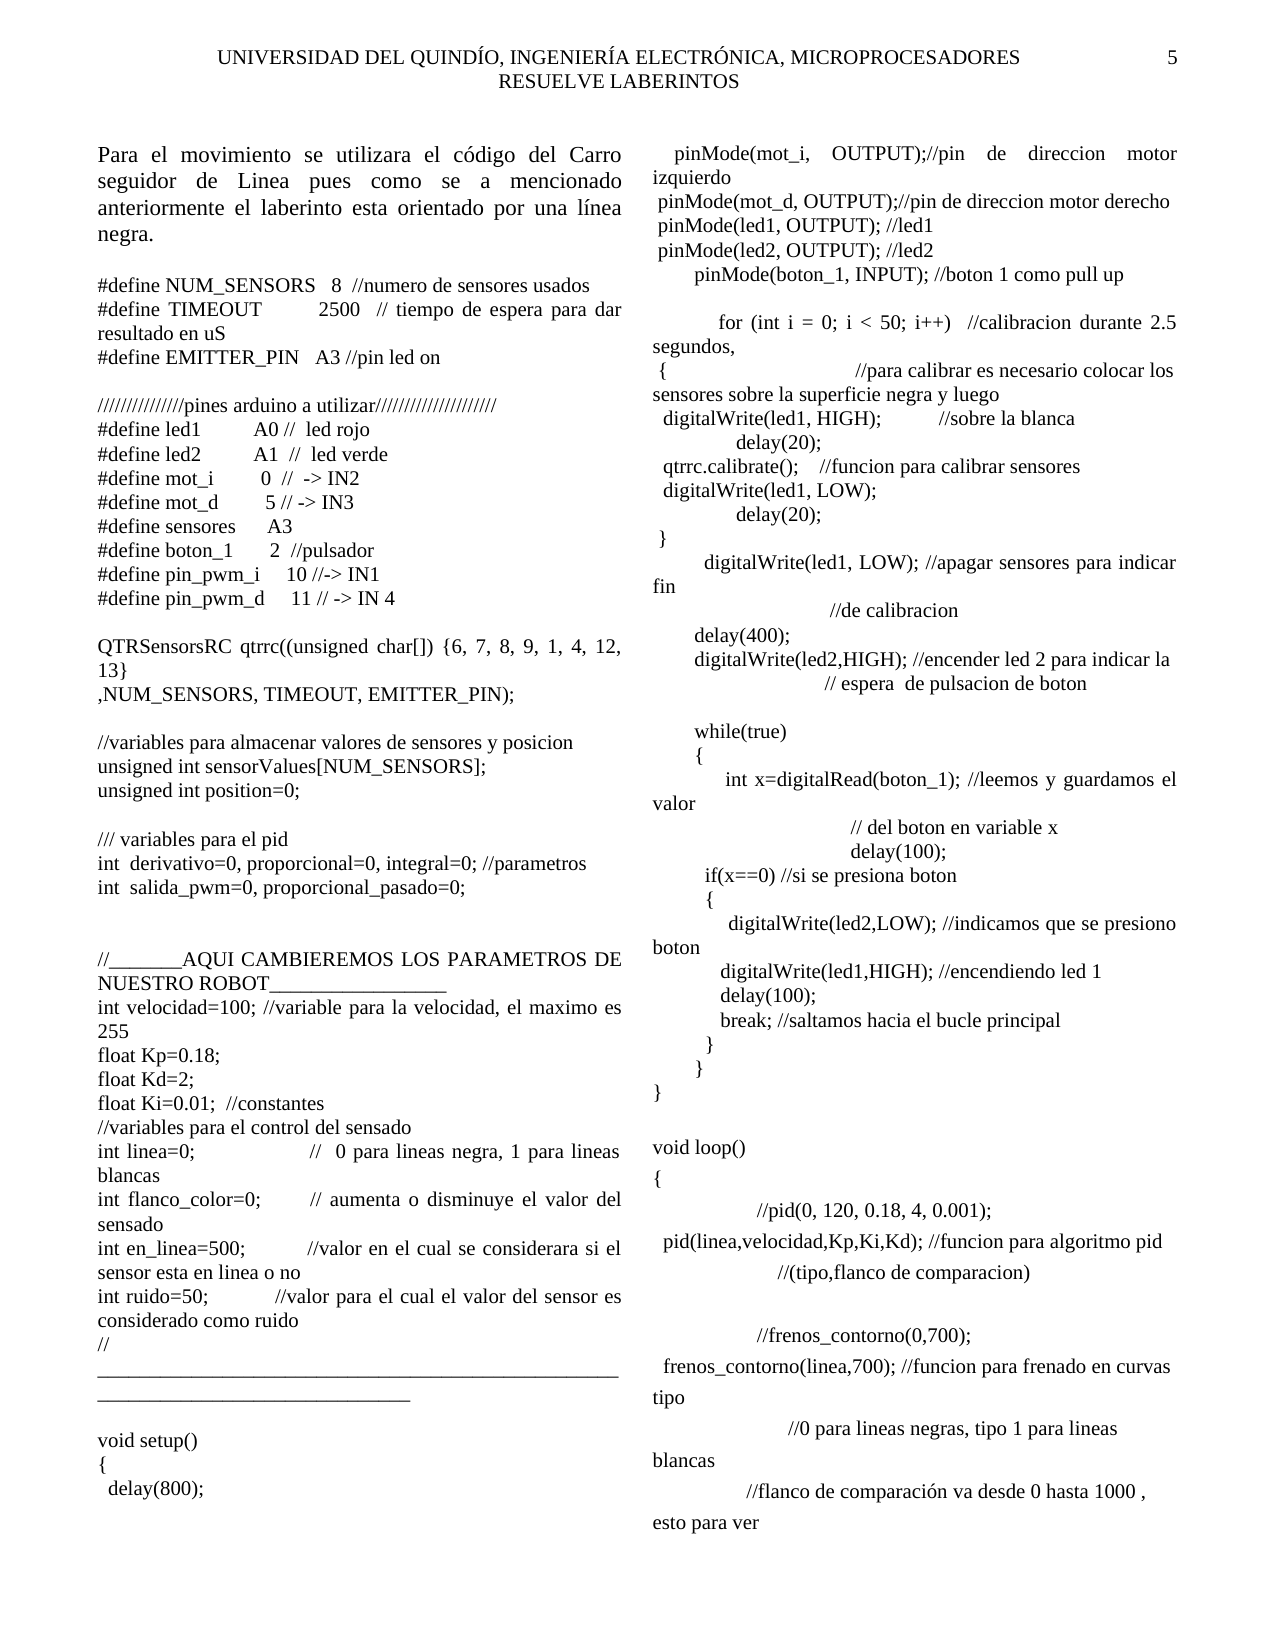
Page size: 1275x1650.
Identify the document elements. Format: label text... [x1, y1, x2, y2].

text ,NUM_SENSORS, TIMEOUT, EMITTER_PIN); [97, 682, 622, 706]
text qtrrc.calibrate(); //funcion para calibrar sensores [652, 454, 1177, 478]
text int flanco_color=0; // aumenta o disminuye el valor del sensado [97, 1187, 622, 1236]
text digitalWrite(led1, LOW); [652, 478, 1177, 502]
text frenos_contorno(linea,700); //funcion para frenado en curvas tipo [652, 1347, 1177, 1409]
text QTRSensorsRC qtrrc((unsigned char[]) {6, 7, 8, 9, 1, 4, 12, 13} [97, 634, 622, 682]
text digitalWrite(led2,LOW); //indicamos que se presiono boton [652, 911, 1177, 959]
text delay(100); [652, 839, 1177, 863]
text //0 para lineas negras, tipo 1 para lineas blancas [652, 1409, 1177, 1472]
text //flanco de comparación va desde 0 hasta 1000 , esto para ver [652, 1472, 1177, 1534]
text #define sensores A3 [97, 514, 622, 538]
text } [652, 1056, 1177, 1080]
text digitalWrite(led1,HIGH); //encendiendo led 1 [652, 959, 1177, 983]
text #define pin_pwm_i 10 //-> IN1 [97, 562, 622, 586]
text int derivativo=0, proporcional=0, integral=0; //parametros [97, 851, 622, 874]
text float Kd=2; [97, 1067, 622, 1091]
text #define led2 A1 // led verde [97, 441, 622, 466]
text digitalWrite(led1, HIGH); //sobre la blanca [652, 406, 1177, 430]
text if(x==0) //si se presiona boton [652, 863, 1177, 887]
text //________________________________________________________________________________ [97, 1332, 622, 1404]
text delay(100); [652, 983, 1177, 1007]
text int salida_pwm=0, proporcional_pasado=0; [97, 874, 622, 899]
text { [652, 743, 1177, 767]
text //variables para almacenar valores de sensores y posicion [97, 730, 622, 754]
text delay(800); [97, 1476, 622, 1500]
text //de calibracion [652, 598, 1177, 622]
text } [652, 526, 1177, 550]
text { //para calibrar es necesario colocar los sensores sobre la superficie negra y luego [652, 358, 1177, 406]
text int ruido=50; //valor para el cual el valor del sensor es considerado como ruido [97, 1284, 622, 1332]
text // del boton en variable x [652, 815, 1177, 839]
text delay(20); [652, 502, 1177, 526]
text float Ki=0.01; //constantes [97, 1091, 622, 1115]
text pinMode(mot_i, OUTPUT);//pin de direccion motor izquierdo [652, 141, 1177, 189]
text unsigned int position=0; [97, 778, 622, 802]
text { //pid(0, 120, 0.18, 4, 0.001); [652, 1159, 1177, 1222]
text #define boton_1 2 //pulsador [97, 538, 622, 562]
text #define TIMEOUT 2500 // tiempo de espera para dar resultado en uS [97, 297, 622, 345]
text #define led1 A0 // led rojo [97, 417, 622, 441]
text void setup() [97, 1428, 622, 1452]
text break; //saltamos hacia el bucle principal [652, 1007, 1177, 1032]
text { [652, 887, 1177, 911]
text #define pin_pwm_d 11 // -> IN 4 [97, 586, 622, 610]
text /// variables para el pid [97, 826, 622, 851]
text int velocidad=100; //variable para la velocidad, el maximo es 255 [97, 995, 622, 1043]
text #define mot_d 5 // -> IN3 [97, 489, 622, 514]
text #define EMITTER_PIN A3 //pin led on [97, 345, 622, 369]
text int en_linea=500; //valor en el cual se considerara si el sensor esta en linea o no [97, 1236, 622, 1284]
text } [652, 1080, 1177, 1104]
text { [97, 1452, 622, 1476]
text } [652, 1032, 1177, 1056]
text #define NUM_SENSORS 8 //numero de sensores usados [97, 273, 622, 297]
text unsigned int sensorValues[NUM_SENSORS]; [97, 754, 622, 778]
text //_______AQUI CAMBIEREMOS LOS PARAMETROS DE NUESTRO ROBOT_________________ [97, 947, 622, 995]
text pinMode(led2, OUTPUT); //led2 [652, 237, 1177, 262]
text while(true) [652, 719, 1177, 743]
text #define mot_i 0 // -> IN2 [97, 466, 622, 489]
text ///////////////pines arduino a utilizar///////////////////// [97, 393, 622, 417]
text int linea=0; // 0 para lineas negra, 1 para lineas blancas [97, 1139, 622, 1187]
text //variables para el control del sensado [97, 1115, 622, 1139]
text Para el movimiento se utilizara el código del Carro seguidor de Linea pues como se a mencionado anteriormente el laberinto esta orientado por una línea negra. [97, 141, 622, 247]
text float Kp=0.18; [97, 1043, 622, 1067]
text void loop() [652, 1128, 1177, 1159]
text int x=digitalRead(boton_1); //leemos y guardamos el valor [652, 767, 1177, 815]
text delay(20); [652, 430, 1177, 454]
text delay(400); [652, 622, 1177, 647]
text pinMode(boton_1, INPUT); //boton 1 como pull up [652, 262, 1177, 286]
text pinMode(led1, OUTPUT); //led1 [652, 213, 1177, 237]
text digitalWrite(led1, LOW); //apagar sensores para indicar fin [652, 550, 1177, 598]
text pinMode(mot_d, OUTPUT);//pin de direccion motor derecho [652, 189, 1177, 213]
text digitalWrite(led2,HIGH); //encender led 2 para indicar la [652, 647, 1177, 671]
text // espera de pulsacion de boton [652, 671, 1177, 695]
text pid(linea,velocidad,Kp,Ki,Kd); //funcion para algoritmo pid //(tipo,flanco de comparacion) //frenos_contorno(0,700); [652, 1222, 1177, 1347]
text for (int i = 0; i < 50; i++) //calibracion durante 2.5 segundos, [652, 310, 1177, 358]
